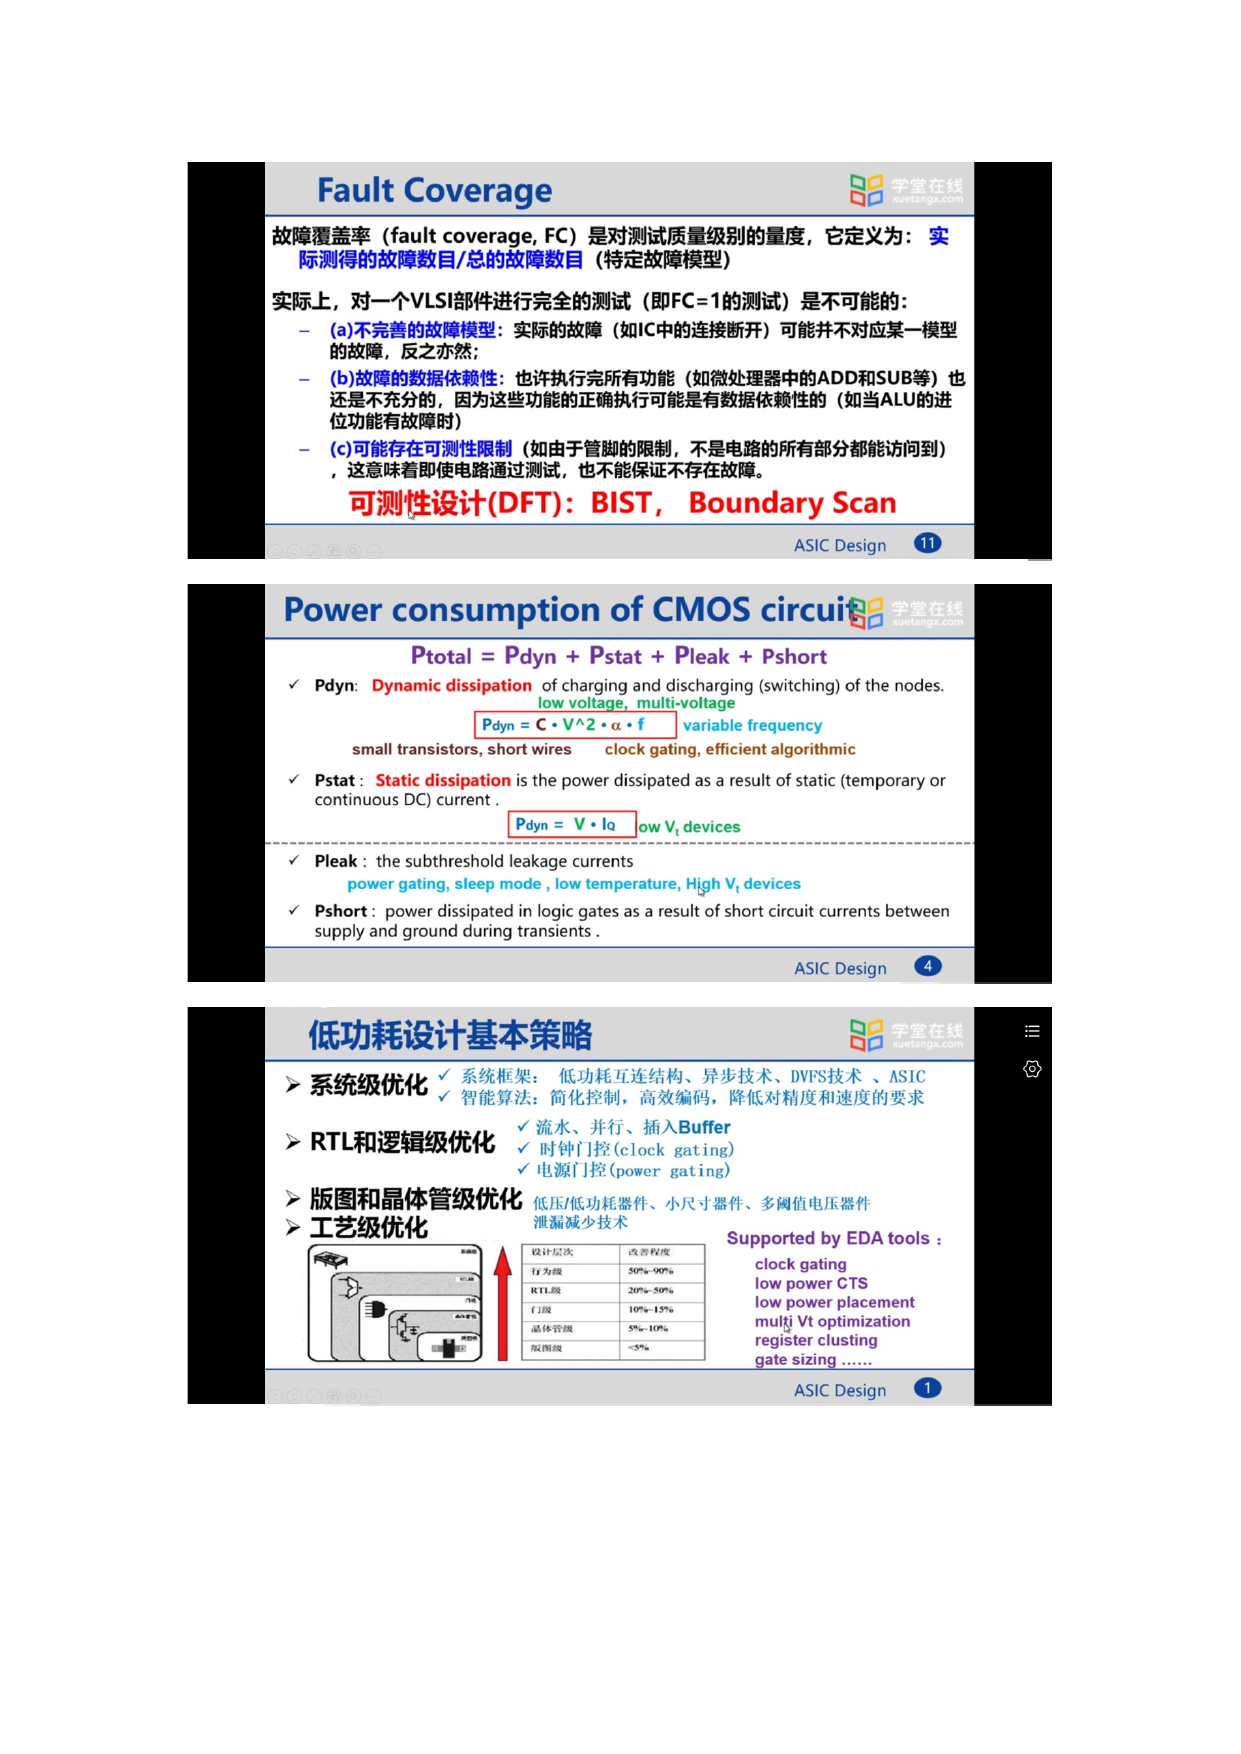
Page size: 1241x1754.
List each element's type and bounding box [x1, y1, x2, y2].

picture [187, 162, 1052, 561]
picture [187, 584, 1052, 984]
picture [187, 1007, 1052, 1406]
